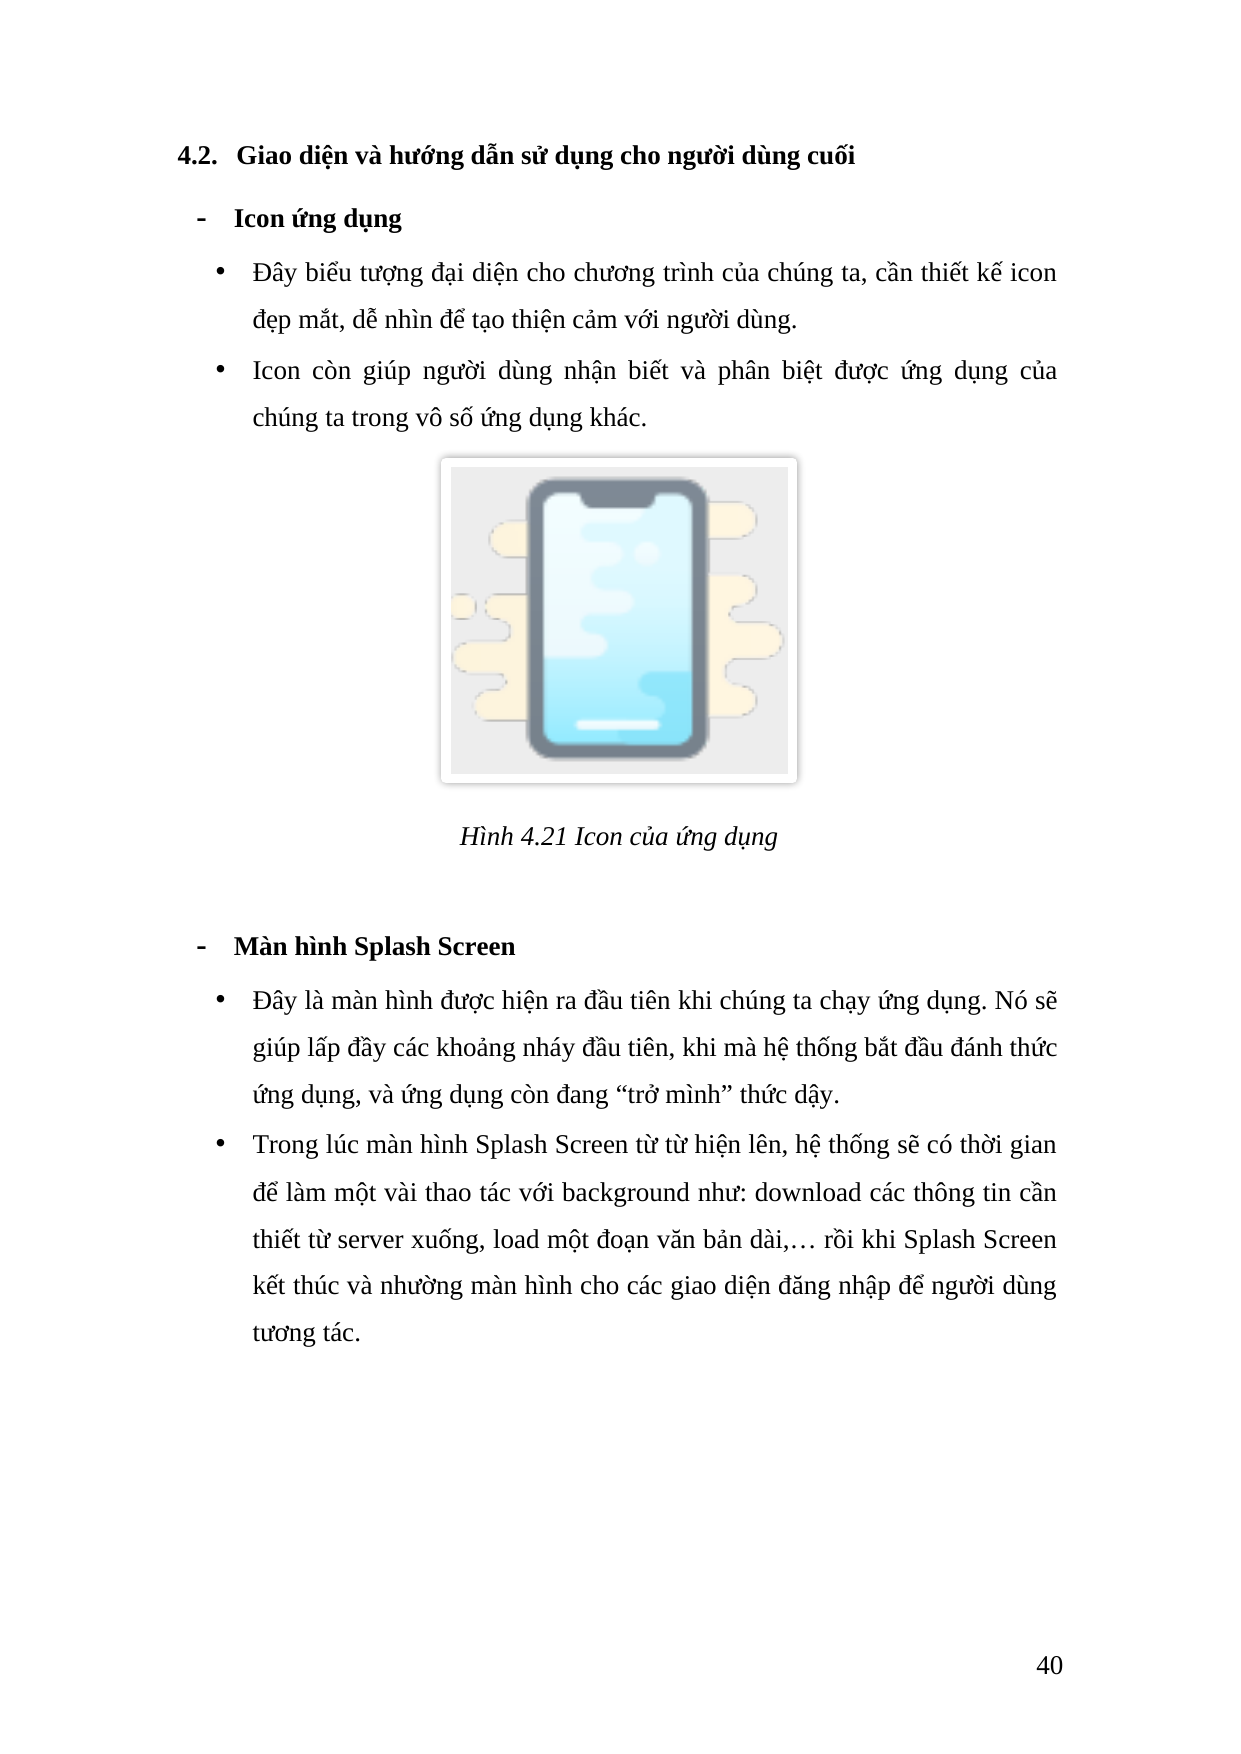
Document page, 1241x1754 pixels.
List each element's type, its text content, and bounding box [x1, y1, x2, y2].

list Icon còn giúp người dùng nhận biết và phân biệt được ứng dụng của chúng ta trong vô số ứng dụng khác. [215, 350, 1058, 433]
picture [451, 467, 788, 774]
subtitle Giao diện và hướng dẫn sử dụng cho người dùng cuối [177, 139, 1063, 170]
list Đây là màn hình được hiện ra đầu tiên khi chúng ta chạy ứng dụng. Nó sẽ giúp lấp đầy các khoảng nháy đầu tiên, khi mà hệ thống bắt đầu đánh thức ứng dụng, và ứng dụng còn đang “trở mình” thức dậy. [215, 980, 1058, 1109]
list Đây biểu tượng đại diện cho chương trình của chúng ta, cần thiết kế icon đẹp mắt, dễ nhìn để tạo thiện cảm với người dùng. [215, 252, 1058, 334]
list Icon ứng dụng [196, 198, 1058, 234]
list Màn hình Splash Screen [196, 926, 1058, 962]
list Trong lúc màn hình Splash Screen từ từ hiện lên, hệ thống sẽ có thời gian để làm một vài thao tác với background như: download các thông tin cần thiết từ server xuống, load một đoạn văn bản dài,… rồi khi Splash Screen kết thúc và nhường màn hình cho các giao diện đăng nhập để người dùng tương tác. [215, 1125, 1058, 1347]
